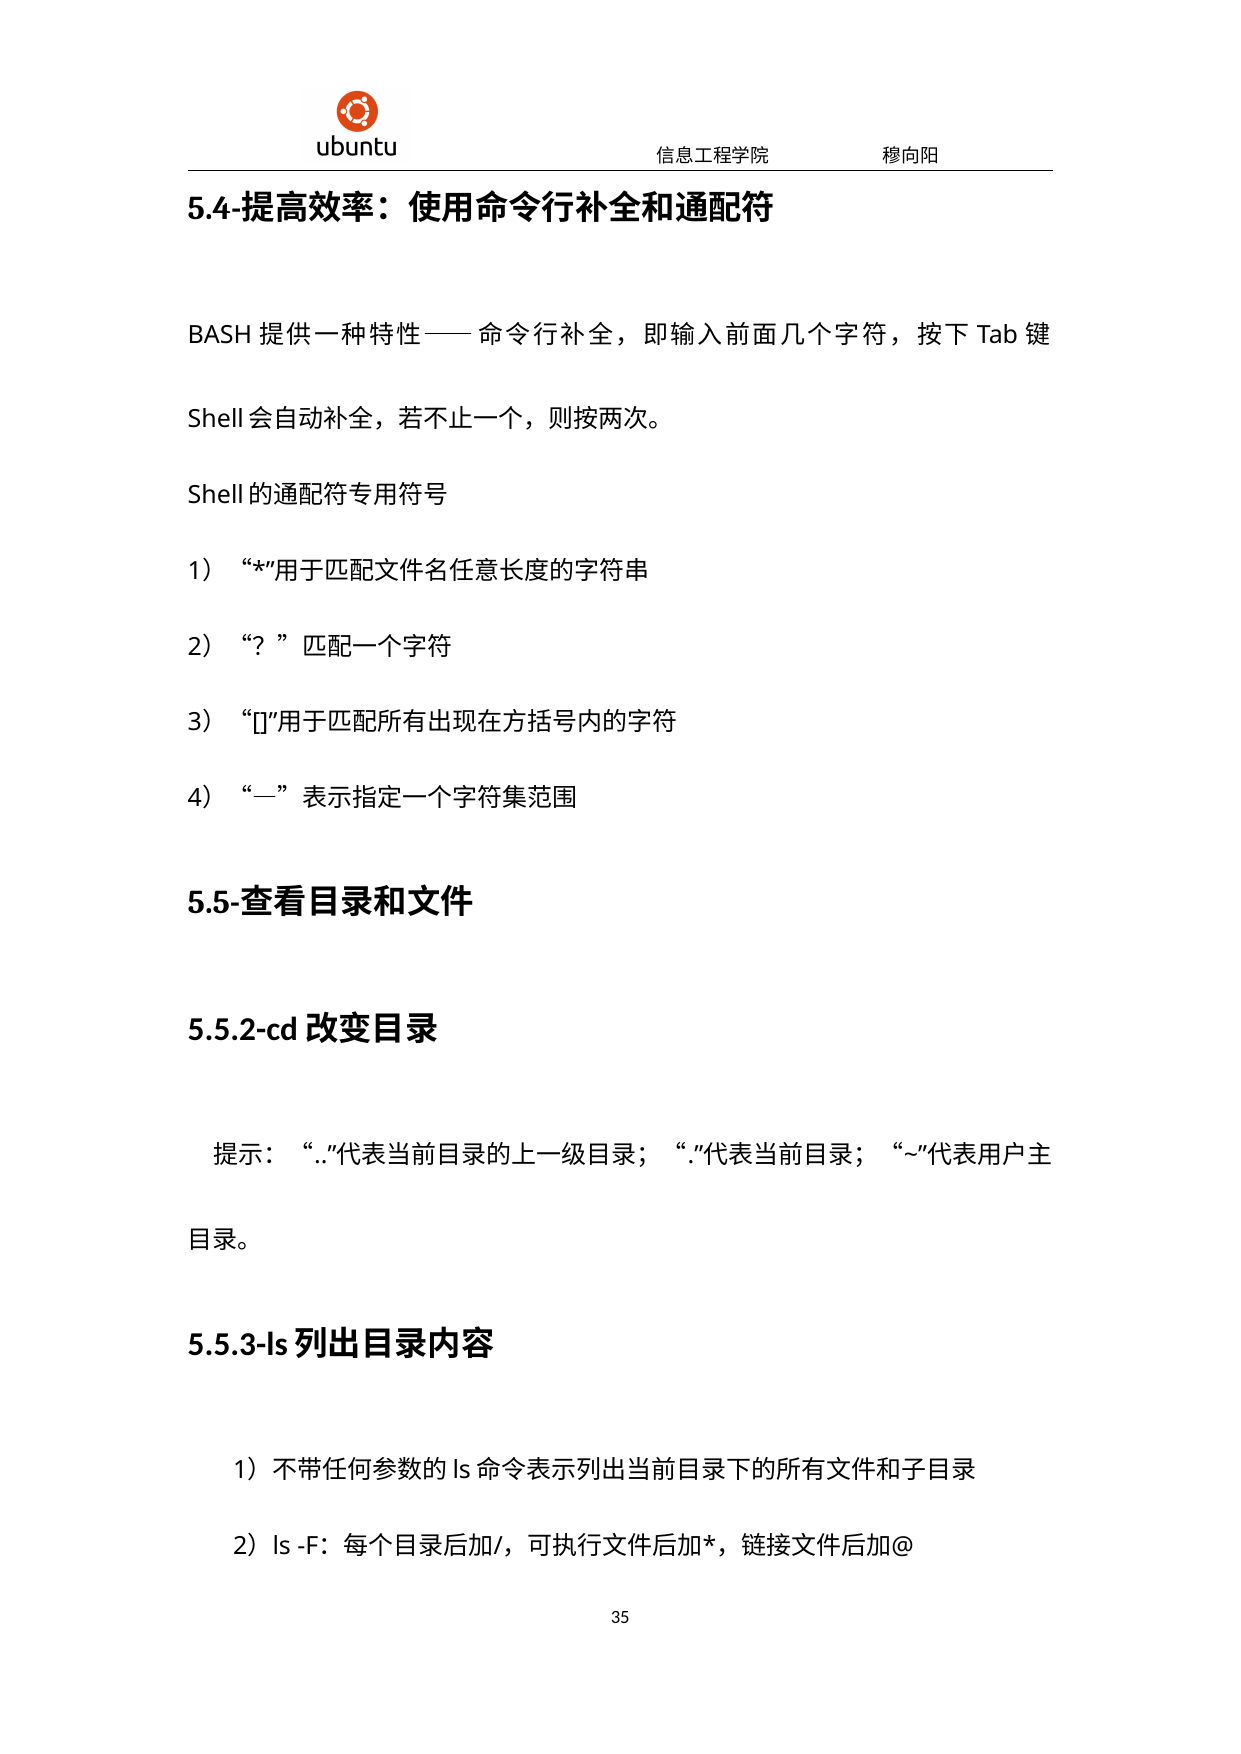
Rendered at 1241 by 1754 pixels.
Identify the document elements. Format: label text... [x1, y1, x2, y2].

text 1）“*”用于匹配文件名任意长度的字符串 [187, 536, 1053, 601]
subtitle 5.5-查看目录和文件 [187, 866, 1053, 931]
subtitle 5.5.3-ls列出目录内容 [187, 1308, 1053, 1373]
text 2）ls -F：每个目录后加/，可执行文件后加*，链接文件后加@ [187, 1511, 1053, 1576]
text 提示：“..”代表当前目录的上一级目录；“.”代表当前目录；“~”代表用户主目录。 [187, 1121, 1053, 1270]
text 3）“[]”用于匹配所有出现在方括号内的字符 [187, 687, 1053, 752]
picture [301, 88, 412, 162]
text 1）不带任何参数的ls命令表示列出当前目录下的所有文件和子目录 [187, 1435, 1053, 1500]
text BASH提供一种特性——命令行补全，即输入前面几个字符，按下Tab键，Shell会自动补全，若不止一个，则按两次。 [187, 300, 1053, 449]
subtitle 5.5.2-cd改变目录 [187, 993, 1053, 1058]
text 2）“？”匹配一个字符 [187, 612, 1053, 677]
text 4）“—”表示指定一个字符集范围 [187, 763, 1053, 828]
text Shell的通配符专用符号 [187, 460, 1053, 525]
subtitle 5.4-提高效率：使用命令行补全和通配符 [187, 172, 1053, 237]
